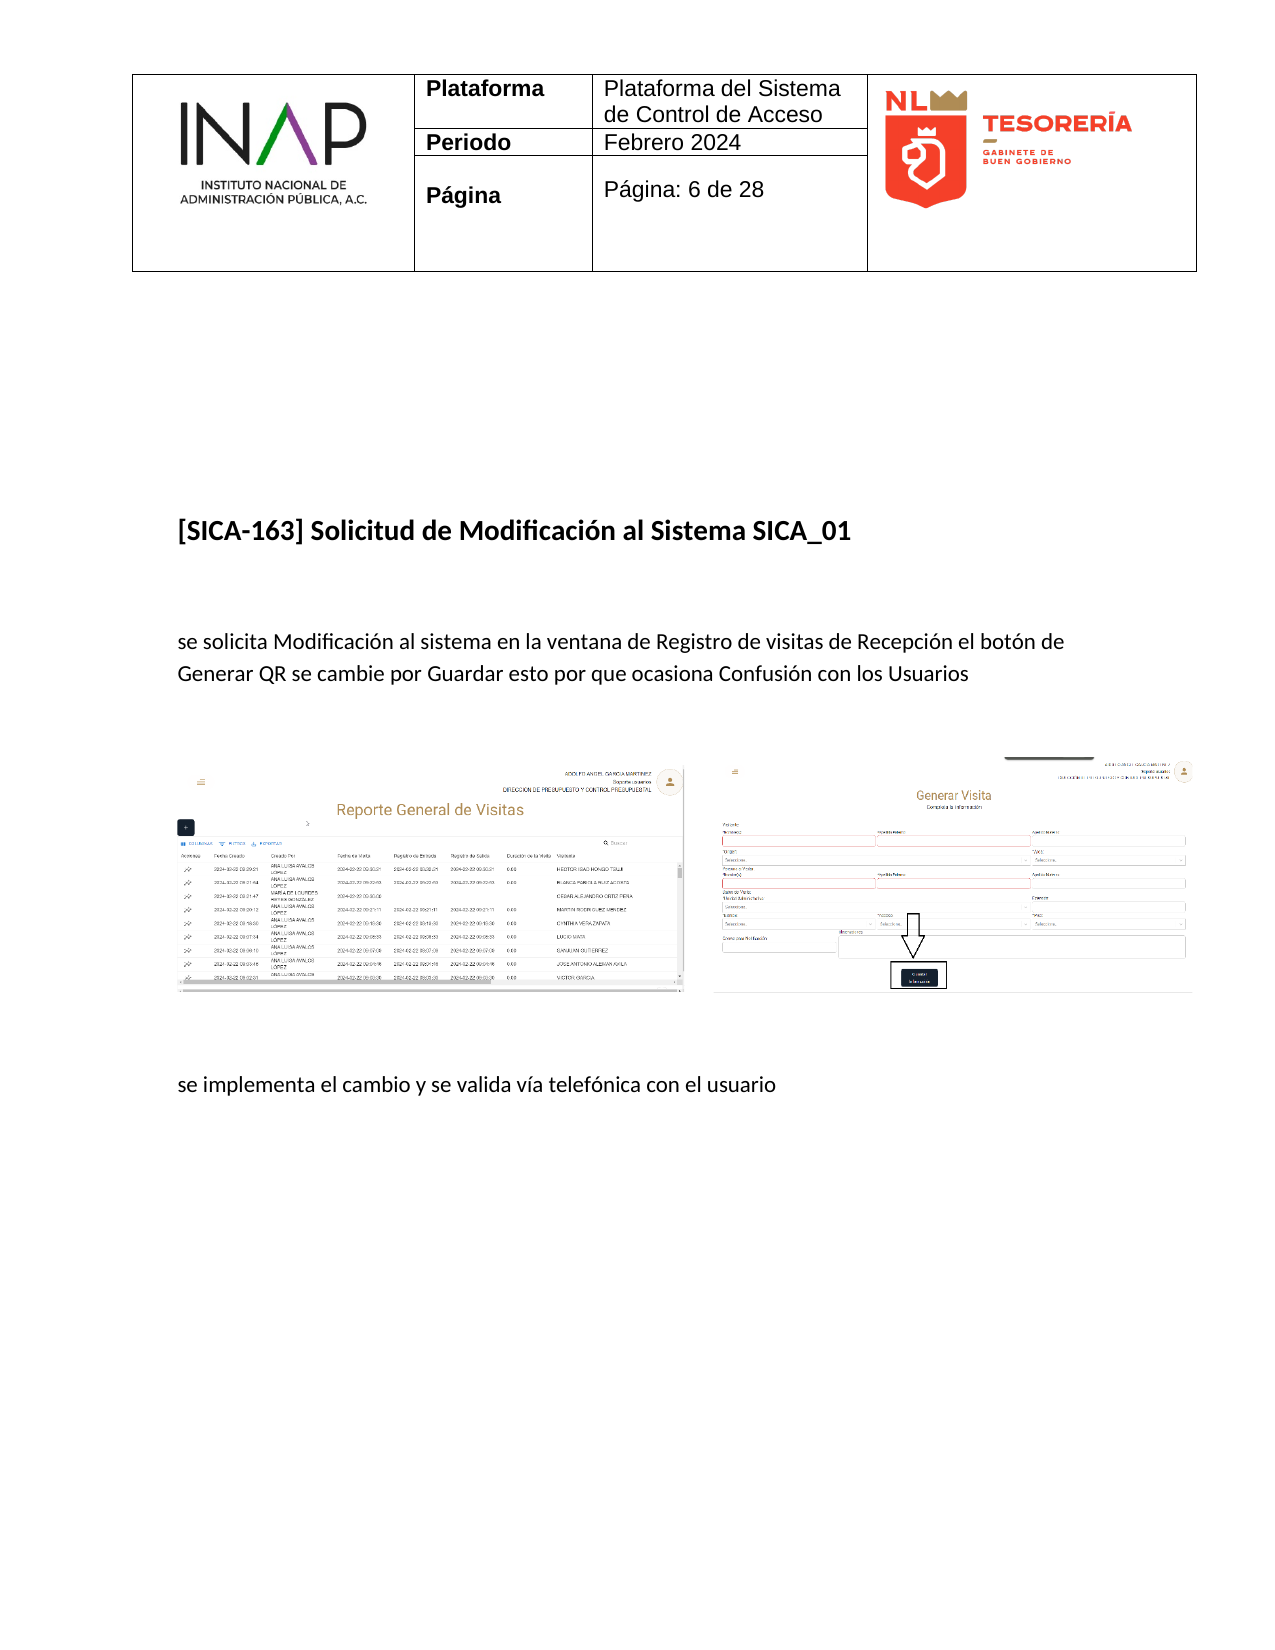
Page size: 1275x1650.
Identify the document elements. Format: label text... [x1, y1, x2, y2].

text [SICA-163] Solicitud de Modificación al Sistema SICA_01 [177, 512, 1098, 548]
picture [878, 89, 1135, 208]
picture [143, 86, 400, 221]
text se implementa el cambio y se valida vía telefónica con el usuario [177, 1070, 1098, 1098]
picture [177, 765, 685, 992]
picture [713, 757, 1193, 993]
text se solicita Modificación al sistema en la ventana de Registro de visitas de Recepción el botón de Generar QR se cambie por Guardar esto por que ocasiona Confusión con los Usuarios [177, 627, 1098, 687]
